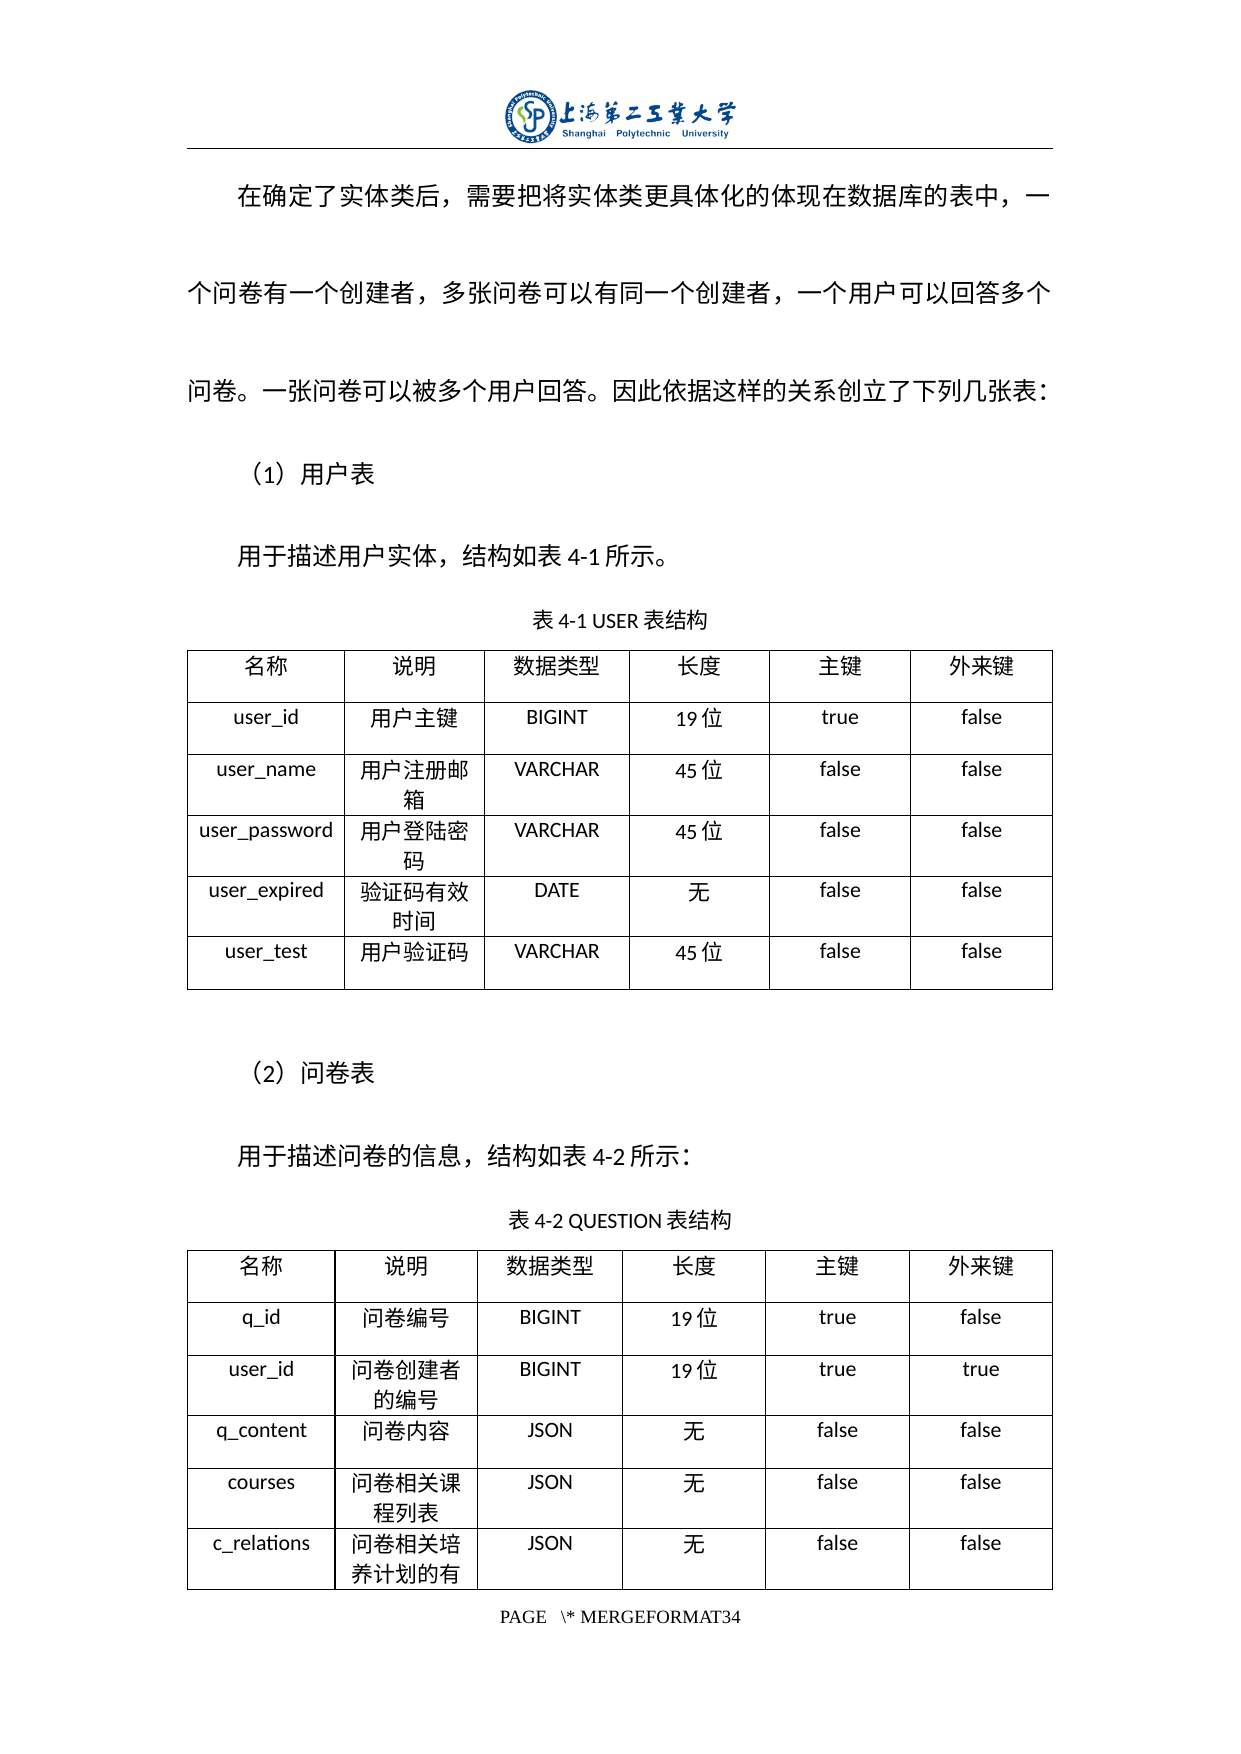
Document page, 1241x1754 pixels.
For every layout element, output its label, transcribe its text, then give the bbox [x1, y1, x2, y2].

table_cell 验证码有效时间 [345, 877, 484, 936]
text 表4-2 QUESTION表结构 [187, 1205, 1053, 1235]
table_cell 用户主键 [345, 703, 484, 754]
table_cell JSON [478, 1469, 622, 1528]
table_cell 45位 [630, 816, 769, 876]
table_cell 45位 [630, 755, 769, 815]
table_cell 45位 [630, 937, 769, 988]
table_cell false [770, 755, 910, 815]
table_cell false [766, 1529, 909, 1589]
table_cell false [770, 816, 910, 876]
picture [503, 88, 737, 146]
table_cell BIGINT [478, 1303, 622, 1354]
table_cell true [770, 703, 910, 754]
table_cell false [910, 1529, 1052, 1589]
table_cell DATE [485, 877, 629, 936]
table_cell 问卷相关培养计划的有向图 [336, 1529, 477, 1589]
table_header 数据类型 [485, 651, 629, 702]
table_cell VARCHAR [485, 755, 629, 815]
table_cell false [910, 1303, 1052, 1354]
table_header 长度 [623, 1251, 765, 1302]
table_header 名称 [188, 1251, 334, 1302]
text 表4-1 USER表结构 [187, 605, 1053, 635]
table_cell JSON [478, 1416, 622, 1467]
table_header 主键 [766, 1251, 909, 1302]
table_cell 用户登陆密码 [345, 816, 484, 876]
table_cell user_id [188, 1356, 334, 1415]
table_cell 用户注册邮箱 [345, 755, 484, 815]
table_cell BIGINT [478, 1356, 622, 1415]
table_cell q_content [188, 1416, 334, 1467]
table_cell 19位 [623, 1356, 765, 1415]
table_cell false [911, 877, 1052, 936]
table_cell 用户验证码 [345, 937, 484, 988]
table_cell 19位 [630, 703, 769, 754]
table_cell false [910, 1469, 1052, 1528]
table_cell courses [188, 1469, 334, 1528]
table_cell 无 [623, 1529, 765, 1589]
table_header 外来键 [911, 651, 1052, 702]
table_cell 19位 [623, 1303, 765, 1354]
table_cell 无 [623, 1469, 765, 1528]
text 在确定了实体类后，需要把将实体类更具体化的体现在数据库的表中，一个问卷有一个创建者，多张问卷可以有同一个创建者，一个用户可以回答多个问卷。一张问卷可以被多个用户回答。因此依据这样的关系创立了下列几张表： [187, 162, 1053, 422]
text （2）问卷表 [187, 1039, 1053, 1104]
text 用于描述用户实体，结构如表4-1所示。 [187, 523, 1053, 588]
table_cell true [766, 1303, 909, 1354]
table_cell false [911, 816, 1052, 876]
table_header 说明 [336, 1251, 477, 1302]
table_cell user_expired [188, 877, 344, 936]
table_cell user_password [188, 816, 344, 876]
table_cell VARCHAR [485, 816, 629, 876]
table_header 主键 [770, 651, 910, 702]
table_header 长度 [630, 651, 769, 702]
table_cell false [770, 877, 910, 936]
text （1）用户表 [187, 440, 1053, 505]
table_cell BIGINT [485, 703, 629, 754]
table_header 说明 [345, 651, 484, 702]
table_cell 无 [623, 1416, 765, 1467]
table_cell true [766, 1356, 909, 1415]
table_header 外来键 [910, 1251, 1052, 1302]
table_cell user_name [188, 755, 344, 815]
table_cell user_id [188, 703, 344, 754]
table_cell c_relations [188, 1529, 334, 1589]
table_header 数据类型 [478, 1251, 622, 1302]
table_cell 问卷相关课程列表 [336, 1469, 477, 1528]
table_cell false [911, 937, 1052, 988]
table_cell true [910, 1356, 1052, 1415]
table_header 名称 [188, 651, 344, 702]
table_cell 问卷编号 [336, 1303, 477, 1354]
table_cell false [911, 703, 1052, 754]
table_cell false [766, 1469, 909, 1528]
table_cell 无 [630, 877, 769, 936]
table_cell false [766, 1416, 909, 1467]
table_cell 问卷创建者的编号 [336, 1356, 477, 1415]
table_cell JSON [478, 1529, 622, 1589]
table_cell user_test [188, 937, 344, 988]
table_cell q_id [188, 1303, 334, 1354]
table_cell 问卷内容 [336, 1416, 477, 1467]
table_cell false [770, 937, 910, 988]
table_cell VARCHAR [485, 937, 629, 988]
table_cell false [910, 1416, 1052, 1467]
table_cell false [911, 755, 1052, 815]
text 用于描述问卷的信息，结构如表4-2所示： [187, 1122, 1053, 1187]
